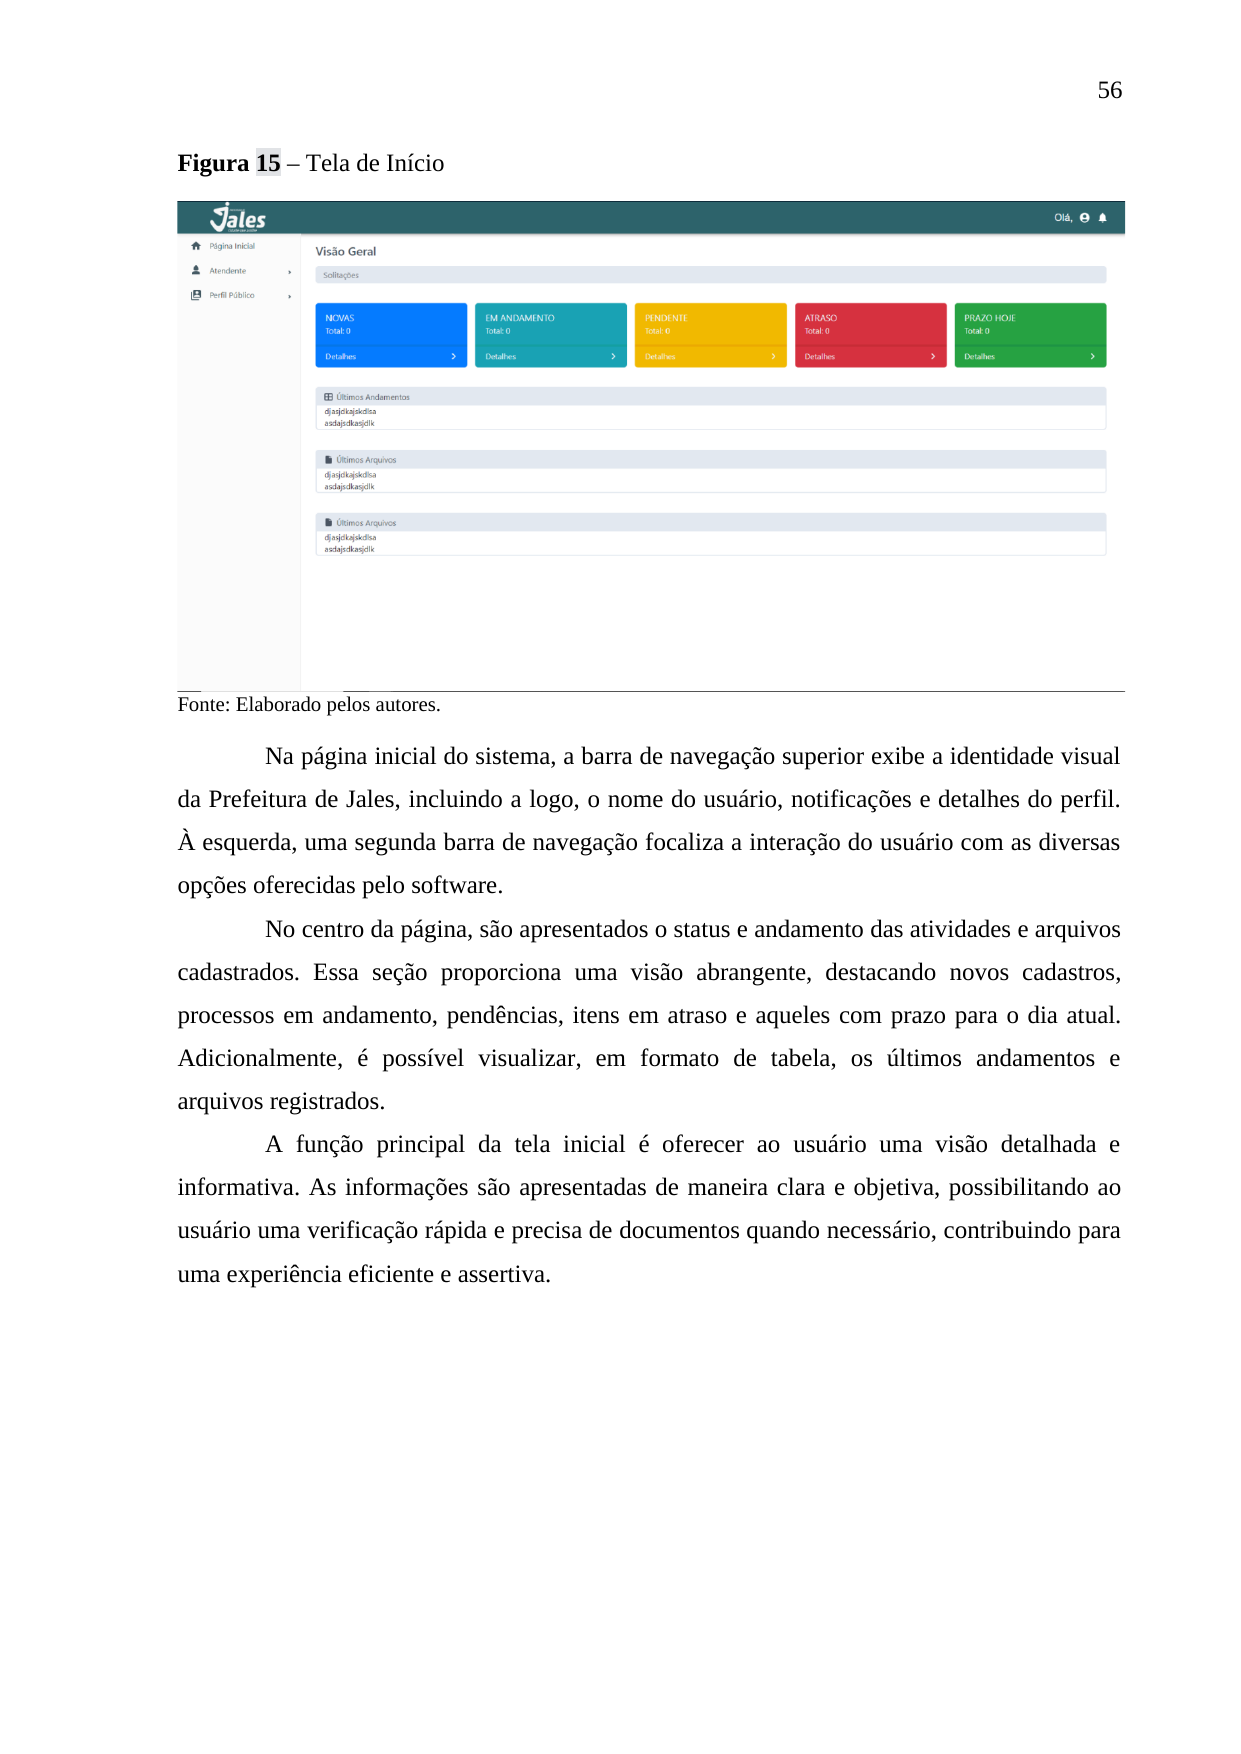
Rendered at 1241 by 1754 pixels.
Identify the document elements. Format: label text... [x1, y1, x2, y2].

text A função principal da tela inicial é oferecer ao usuário uma visão detalhada e informativa. As informações são apresentadas de maneira clara e objetiva, possibilitando ao usuário uma verificação rápida e precisa de documentos quando necessário, contribuindo para uma experiência eficiente e assertiva. [177, 1129, 1122, 1287]
picture [177, 201, 1126, 692]
text Figura 15 – Tela de Início [281, 148, 1122, 176]
text Figura 15 – Tela de Início [177, 148, 256, 176]
text Fonte: Elaborado pelos autores. [177, 692, 1122, 716]
text Na página inicial do sistema, a barra de navegação superior exibe a identidade visual da Prefeitura de Jales, incluindo a logo, o nome do usuário, notificações e detalhes do perfil. À esquerda, uma segunda barra de navegação focaliza a interação do usuário com as diversas opções oferecidas pelo software. [177, 741, 1122, 899]
text No centro da página, são apresentados o status e andamento das atividades e arquivos cadastrados. Essa seção proporciona uma visão abrangente, destacando novos cadastros, processos em andamento, pendências, itens em atraso e aqueles com prazo para o dia atual. Adicionalmente, é possível visualizar, em formato de tabela, os últimos andamentos e arquivos registrados. [177, 914, 1122, 1115]
